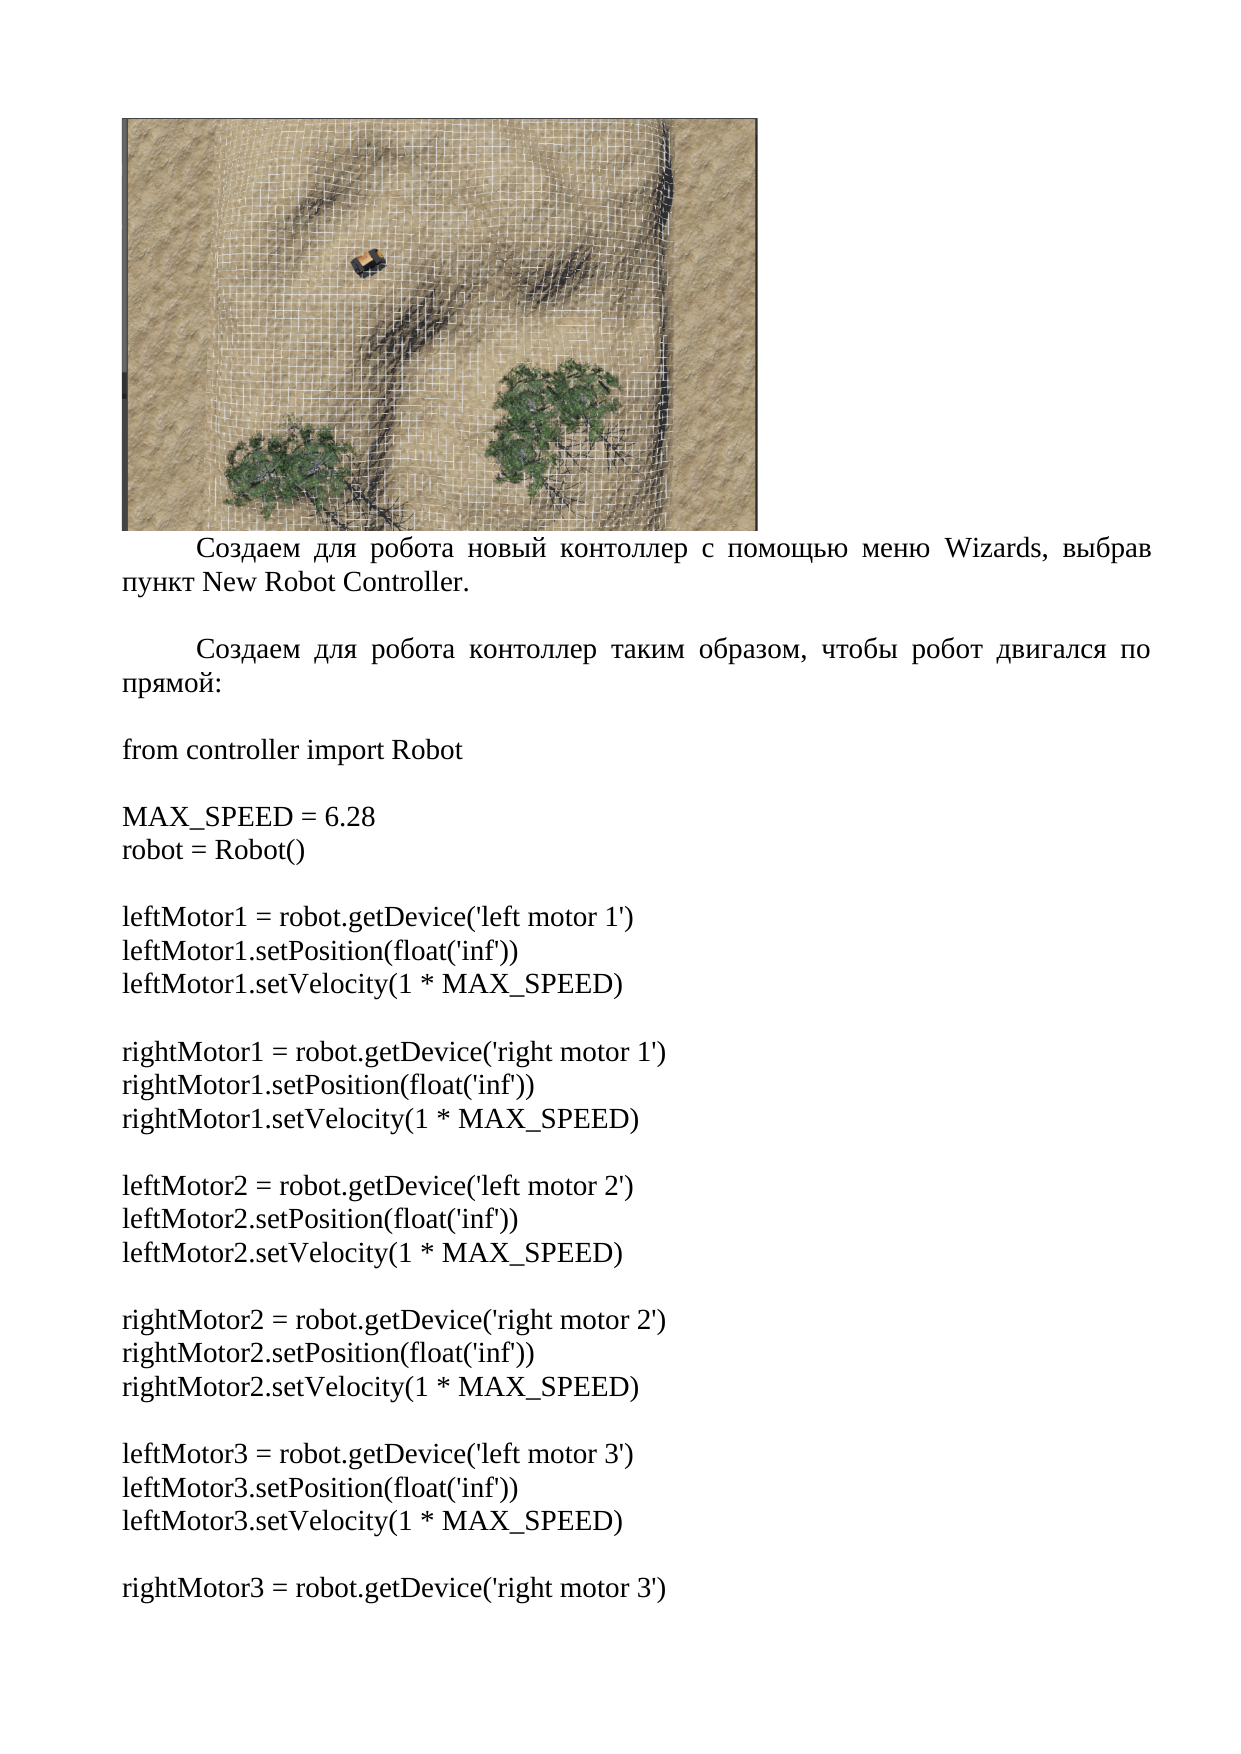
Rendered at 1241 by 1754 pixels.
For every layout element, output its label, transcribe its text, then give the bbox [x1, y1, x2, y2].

text leftMotor3 = robot.getDevice('left motor 3') [122, 1436, 1152, 1470]
picture [121, 118, 758, 531]
text rightMotor2.setVelocity(1 * MAX_SPEED) [122, 1369, 1152, 1403]
text from controller import Robot [122, 732, 1152, 765]
text Создаем для робота контоллер таким образом, чтобы робот двигался по прямой: [122, 631, 1152, 698]
text MAX_SPEED = 6.28 [122, 799, 1152, 832]
text rightMotor3 = robot.getDevice('right motor 3') [122, 1570, 1152, 1604]
text leftMotor2 = robot.getDevice('left motor 2') [122, 1168, 1152, 1201]
text leftMotor1.setPosition(float('inf')) [122, 933, 1152, 967]
text leftMotor1 = robot.getDevice('left motor 1') [122, 899, 1152, 933]
text leftMotor3.setPosition(float('inf')) [122, 1470, 1152, 1503]
text rightMotor1.setPosition(float('inf')) [122, 1067, 1152, 1101]
text leftMotor2.setVelocity(1 * MAX_SPEED) [122, 1235, 1152, 1268]
text rightMotor2 = robot.getDevice('right motor 2') [122, 1302, 1152, 1336]
text rightMotor1.setVelocity(1 * MAX_SPEED) [122, 1101, 1152, 1134]
text robot = Robot() [122, 832, 1152, 866]
text rightMotor2.setPosition(float('inf')) [122, 1336, 1152, 1369]
text rightMotor1 = robot.getDevice('right motor 1') [122, 1034, 1152, 1067]
text leftMotor3.setVelocity(1 * MAX_SPEED) [122, 1503, 1152, 1537]
text leftMotor1.setVelocity(1 * MAX_SPEED) [122, 967, 1152, 1000]
text Создаем для робота новый контоллер с помощью меню Wizards, выбрав пункт New Robot Controller. [122, 531, 1152, 598]
text leftMotor2.setPosition(float('inf')) [122, 1201, 1152, 1235]
